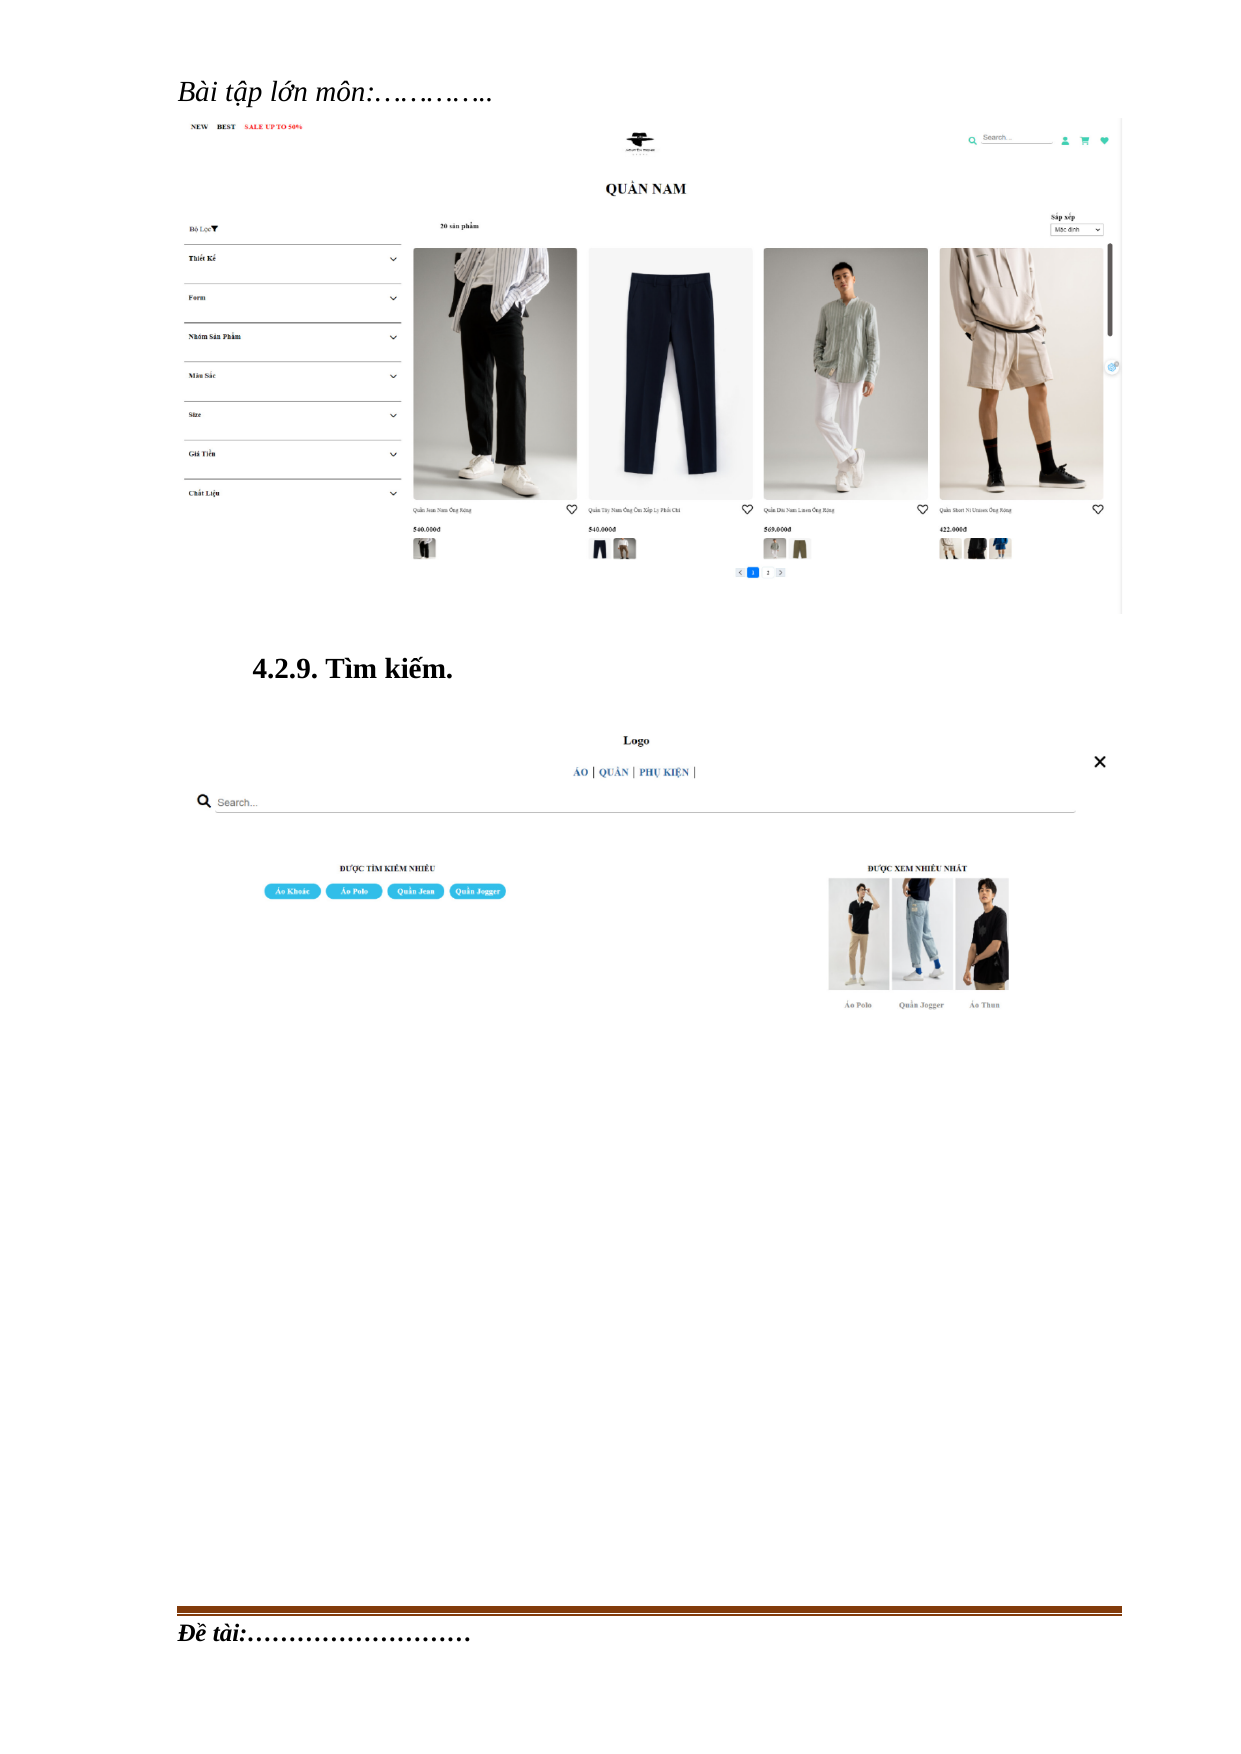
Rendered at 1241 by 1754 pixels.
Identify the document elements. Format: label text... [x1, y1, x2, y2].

picture [177, 118, 1123, 614]
text 4.2.9. Tìm kiếm. [177, 652, 1122, 685]
picture [177, 722, 1123, 1081]
